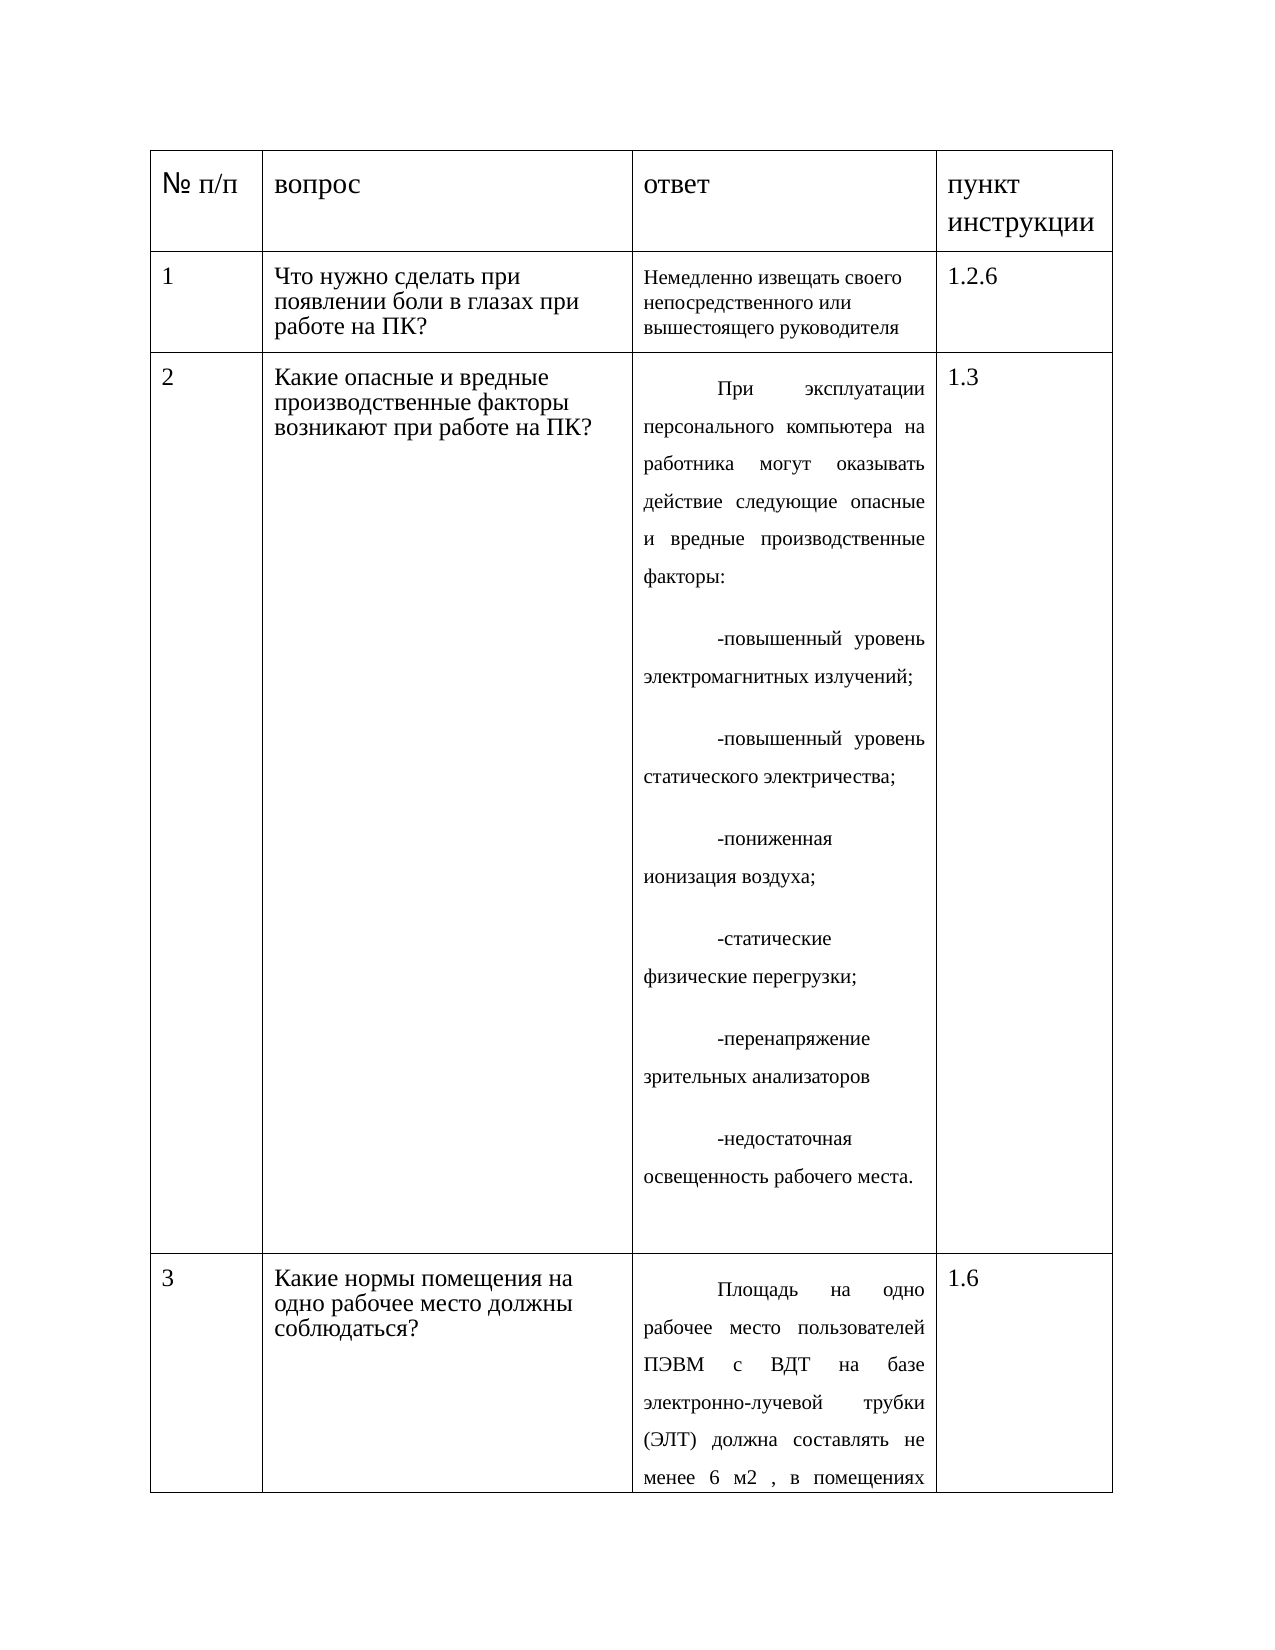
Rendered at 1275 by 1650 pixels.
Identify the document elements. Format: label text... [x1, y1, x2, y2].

table_cell 1 [151, 252, 262, 352]
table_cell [263, 1254, 632, 1492]
table_header вопрос [263, 151, 632, 251]
table_cell 2 [151, 353, 262, 1253]
table_header пункт инструкции [937, 151, 1112, 251]
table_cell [633, 1254, 936, 1492]
table_cell Немедленно извещать своего непосредственного или вышестоящего руководителя [633, 252, 936, 352]
table_cell 1.3 [937, 353, 1112, 1253]
table_cell Какие опасные и вредные производственные факторы возникают при работе на ПК? [263, 353, 632, 1253]
table_cell 1.6 [937, 1254, 1112, 1492]
table_cell При эксплуатации персонального компьютера на работника могут оказывать действие следующие опасные и вредные производственные факторы: -повышенный уровень электромагнитных излучений; -повышенный уровень статического электричества; -пониженная ионизация воздуха; -статические физические перегрузки; -перенапряжение зрительных анализаторов -недостаточная освещенность рабочего места. [633, 353, 936, 1253]
table_cell Что нужно сделать при появлении боли в глазах при работе на ПК? [263, 252, 632, 352]
table_header ответ [633, 151, 936, 251]
table_cell 3 [151, 1254, 262, 1492]
table_cell 1.2.6 [937, 252, 1112, 352]
table_header № п/п [151, 151, 262, 251]
